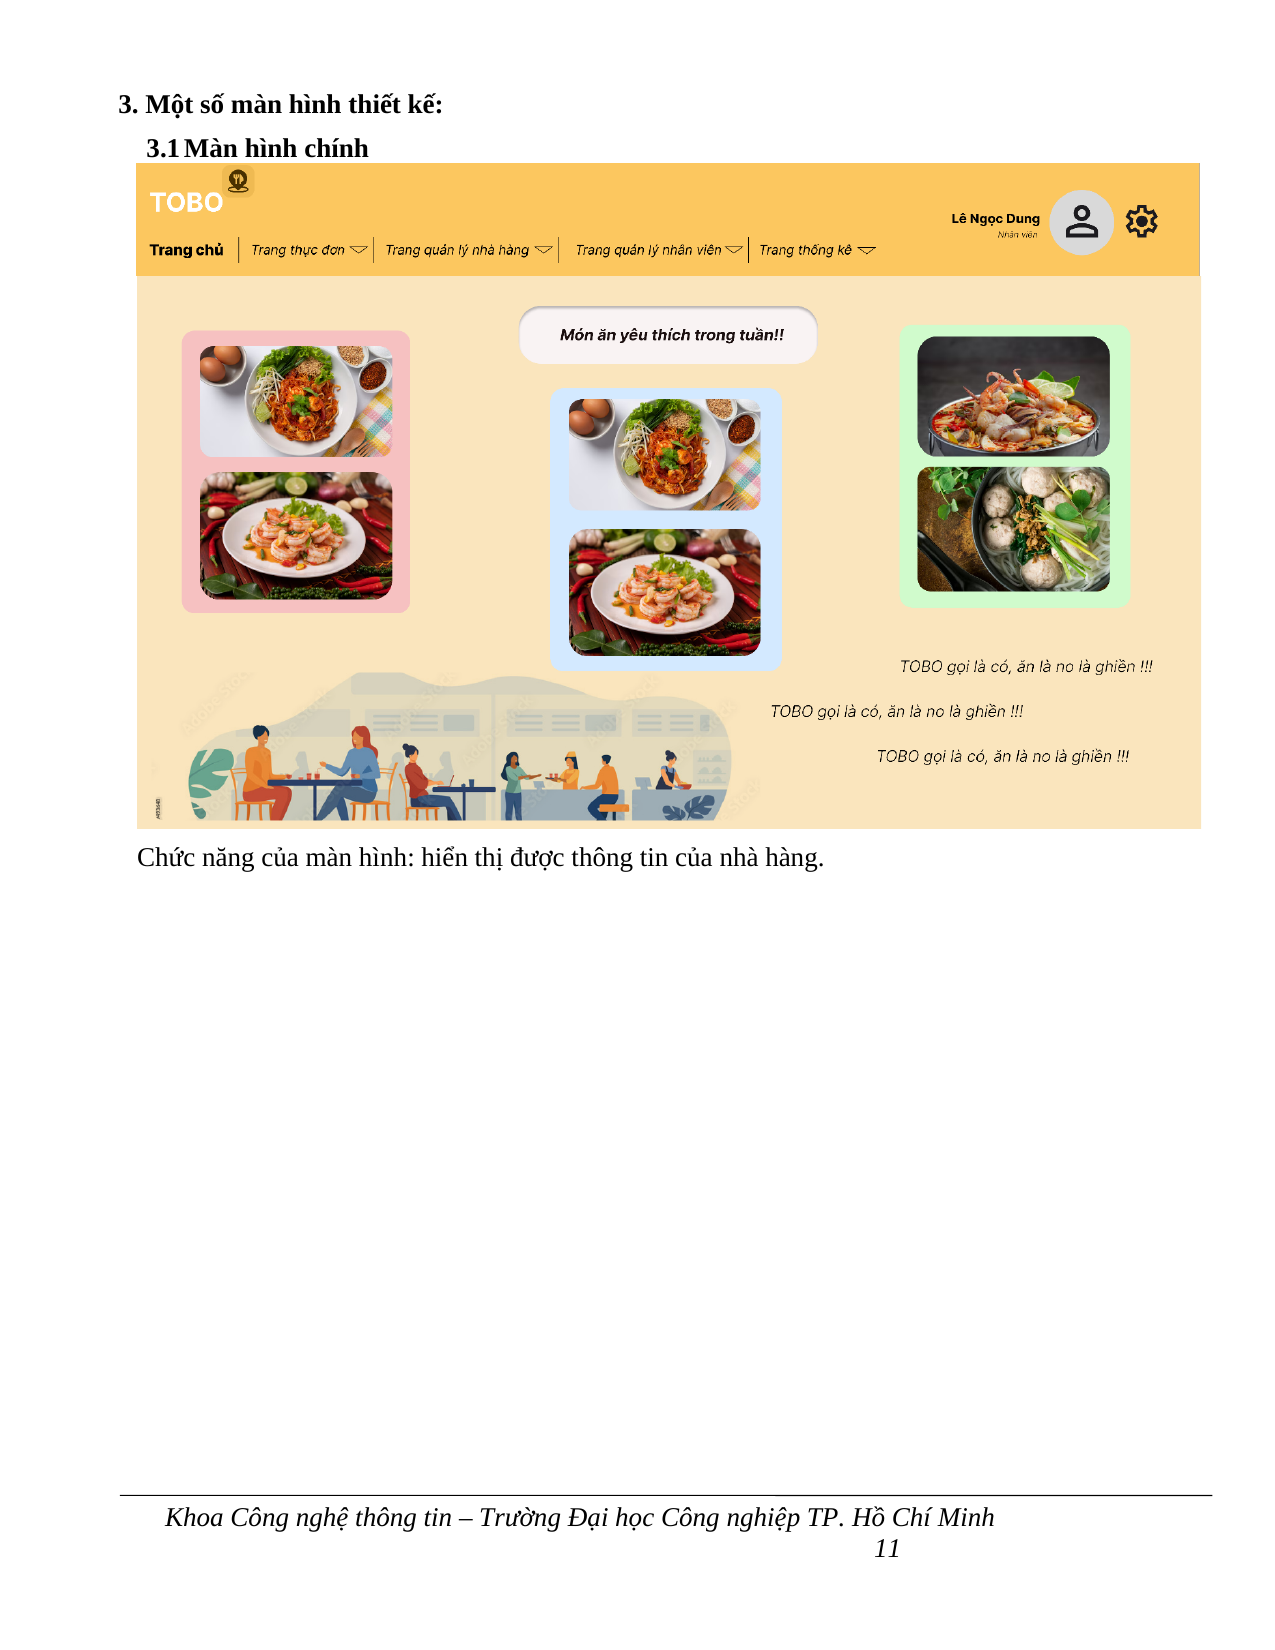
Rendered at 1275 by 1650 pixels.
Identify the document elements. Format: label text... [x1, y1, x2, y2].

text Chức năng của màn hình: hiển thị được thông tin của nhà hàng. [137, 842, 1186, 873]
text 3. Một số màn hình thiết kế: [118, 89, 1186, 120]
list Màn hình chính [146, 132, 1186, 163]
picture [132, 163, 1202, 829]
